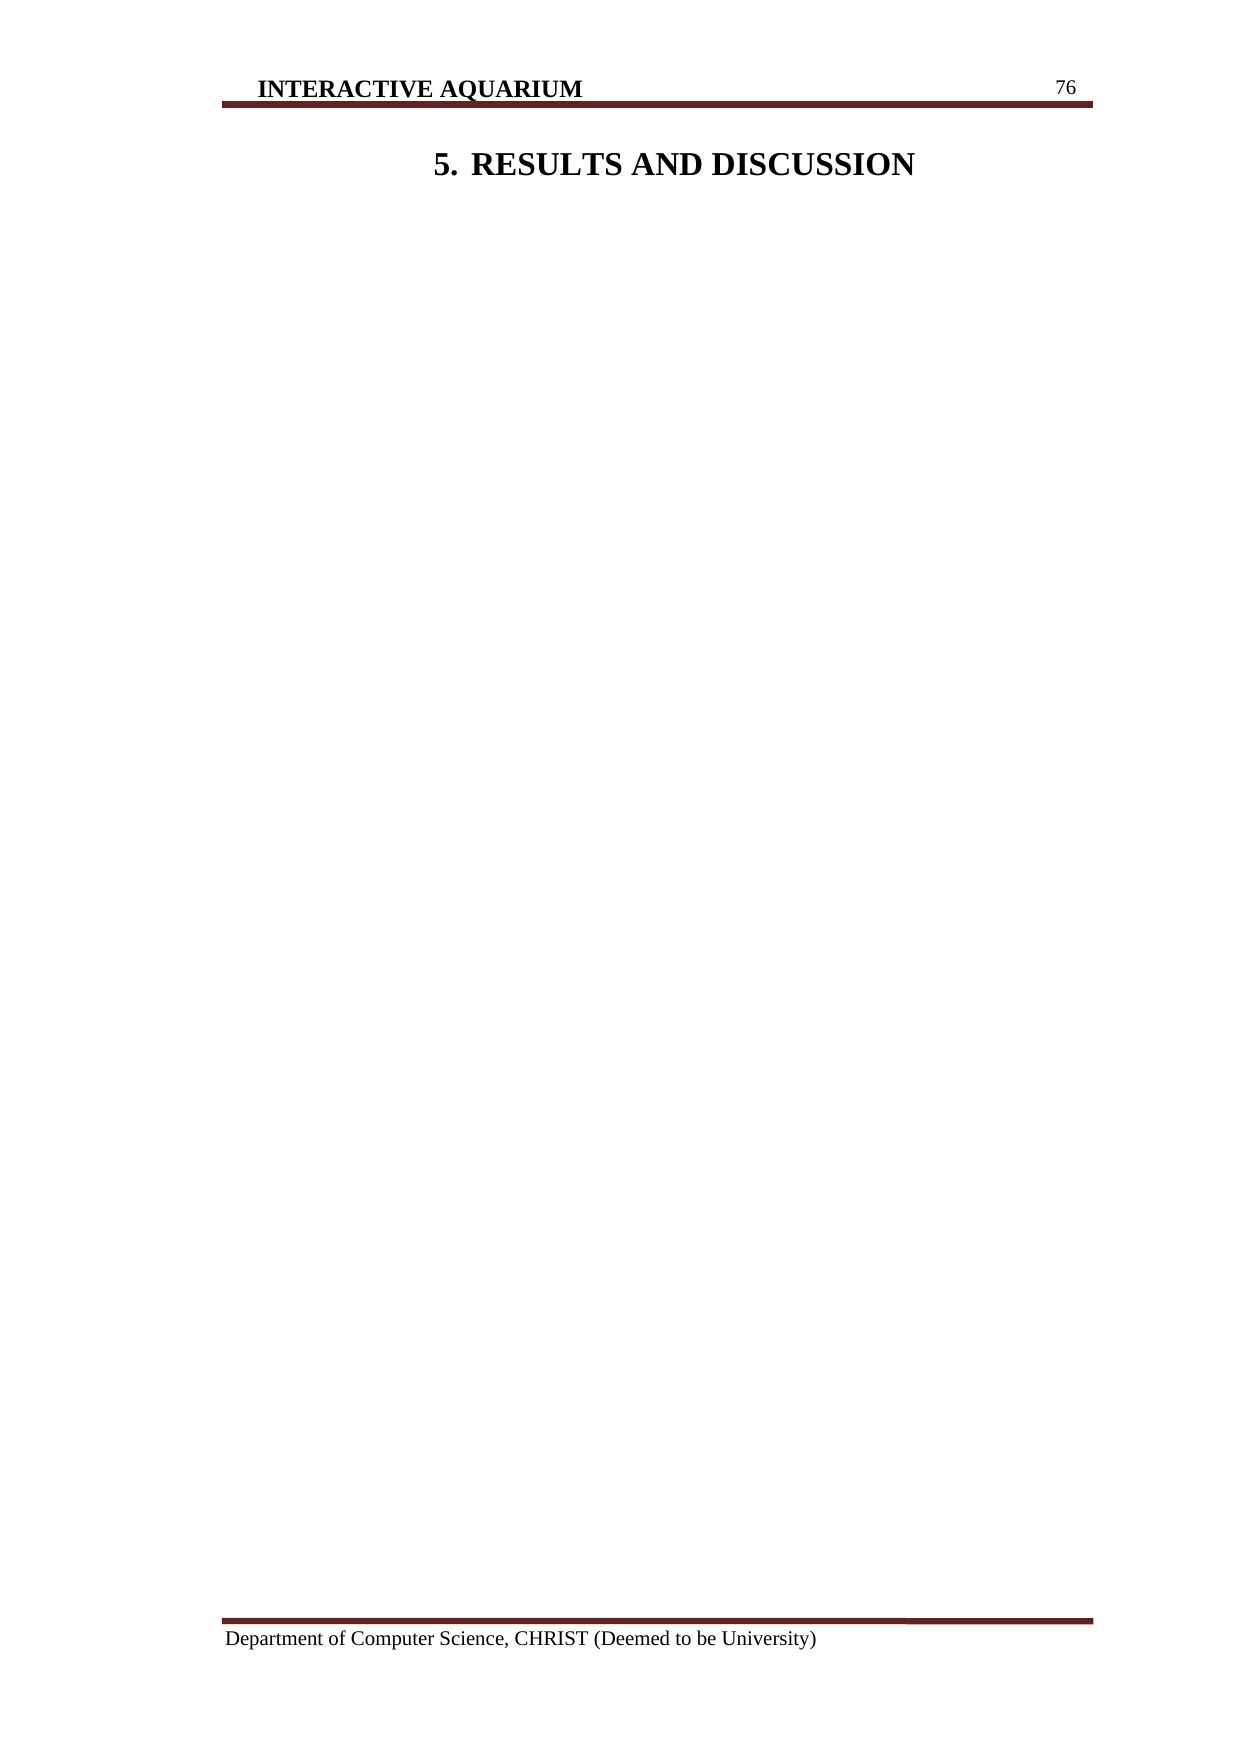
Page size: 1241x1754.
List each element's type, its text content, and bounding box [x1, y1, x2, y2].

subtitle RESULTS AND DISCUSSION [223, 144, 1126, 183]
